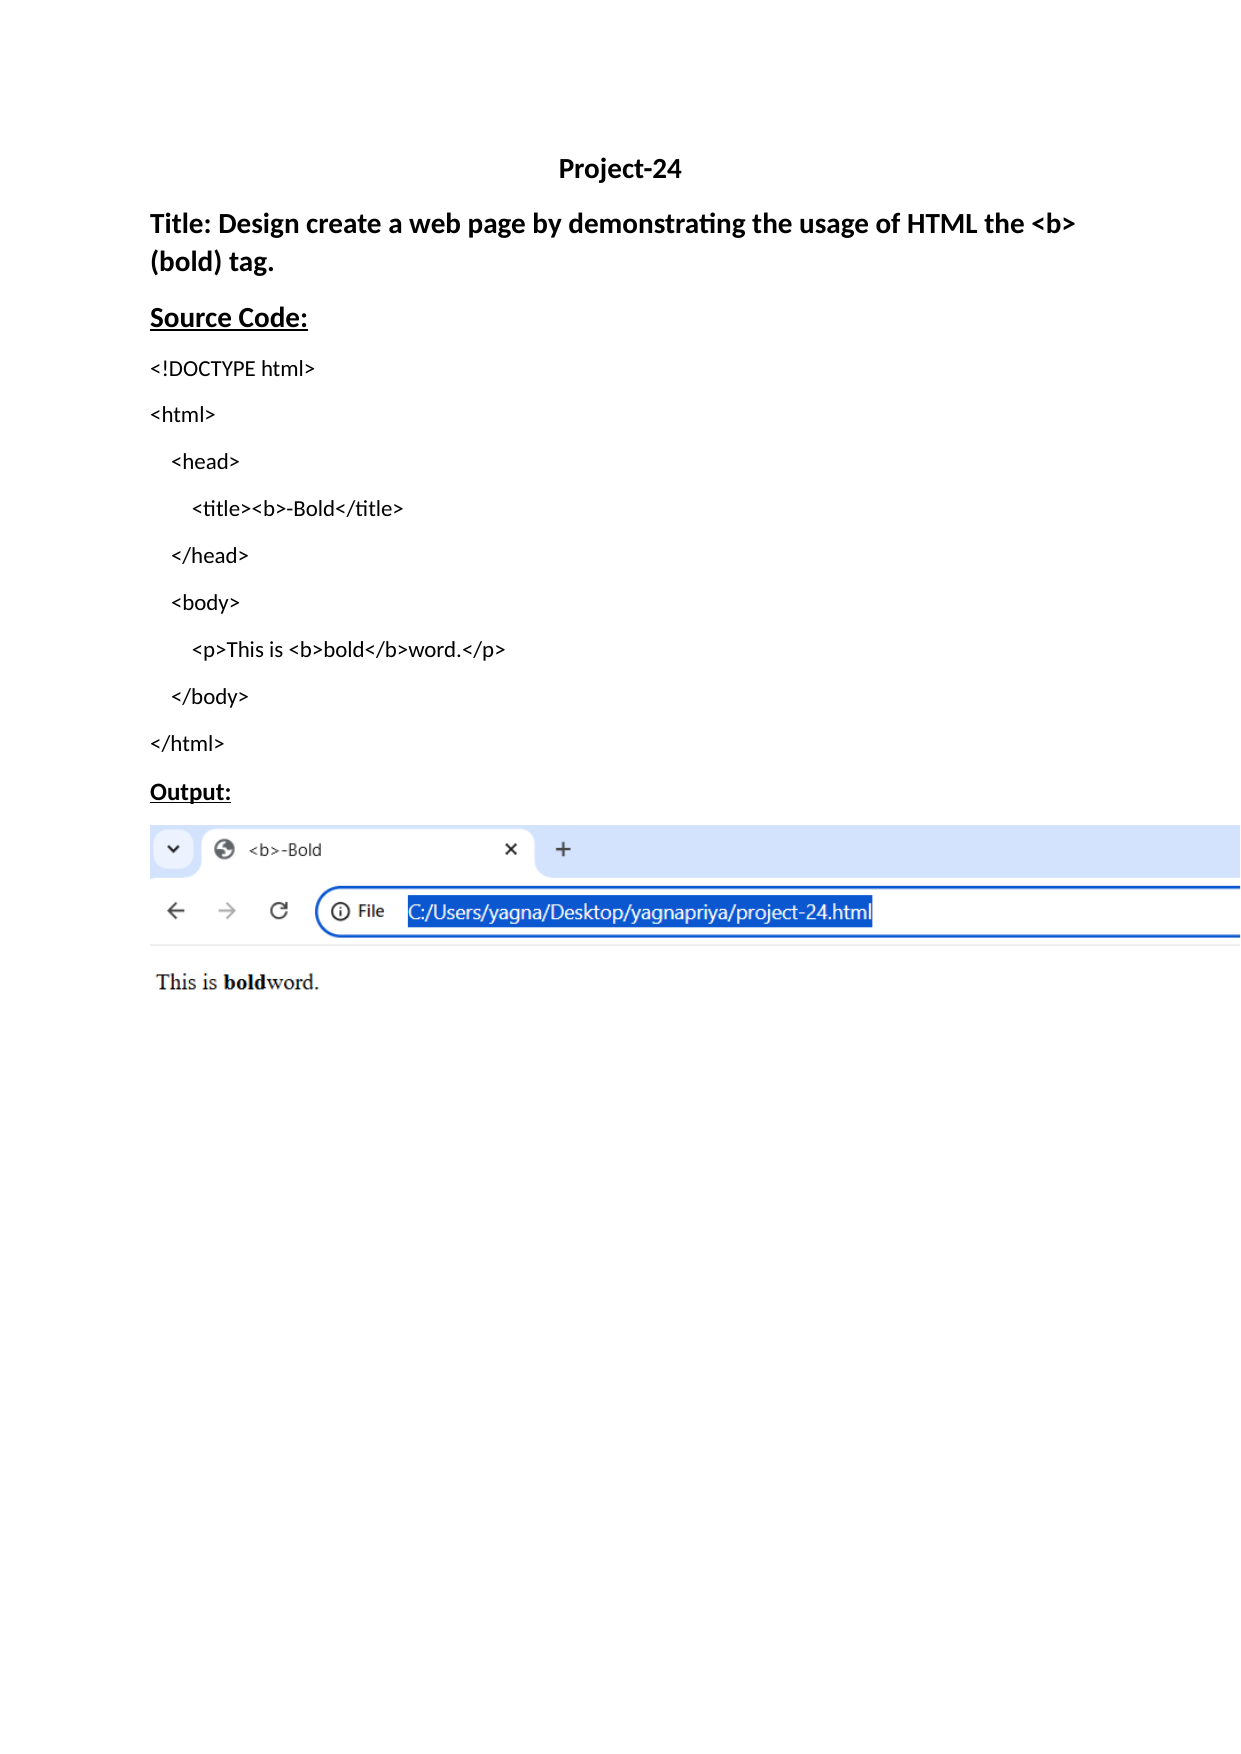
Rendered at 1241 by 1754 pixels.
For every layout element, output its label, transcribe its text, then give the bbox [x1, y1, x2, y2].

text <body> [150, 588, 1090, 616]
text Source Code: [150, 299, 1090, 334]
text <html> [150, 401, 1090, 429]
text <head> [150, 447, 1090, 476]
text </body> [150, 682, 1090, 710]
text <!DOCTYPE html> [150, 354, 1090, 382]
text Output: [150, 776, 1090, 806]
text Title: Design create a web page by demonstrating the usage of HTML the <b> (bold) tag. [150, 205, 1090, 279]
text <p>This is <b>bold</b>word.</p> [150, 635, 1090, 663]
text </html> [150, 729, 1090, 757]
text Project-24 [150, 150, 1090, 186]
picture [150, 825, 1241, 1078]
text <title><b>-Bold</title> [150, 494, 1090, 522]
text </head> [150, 541, 1090, 569]
